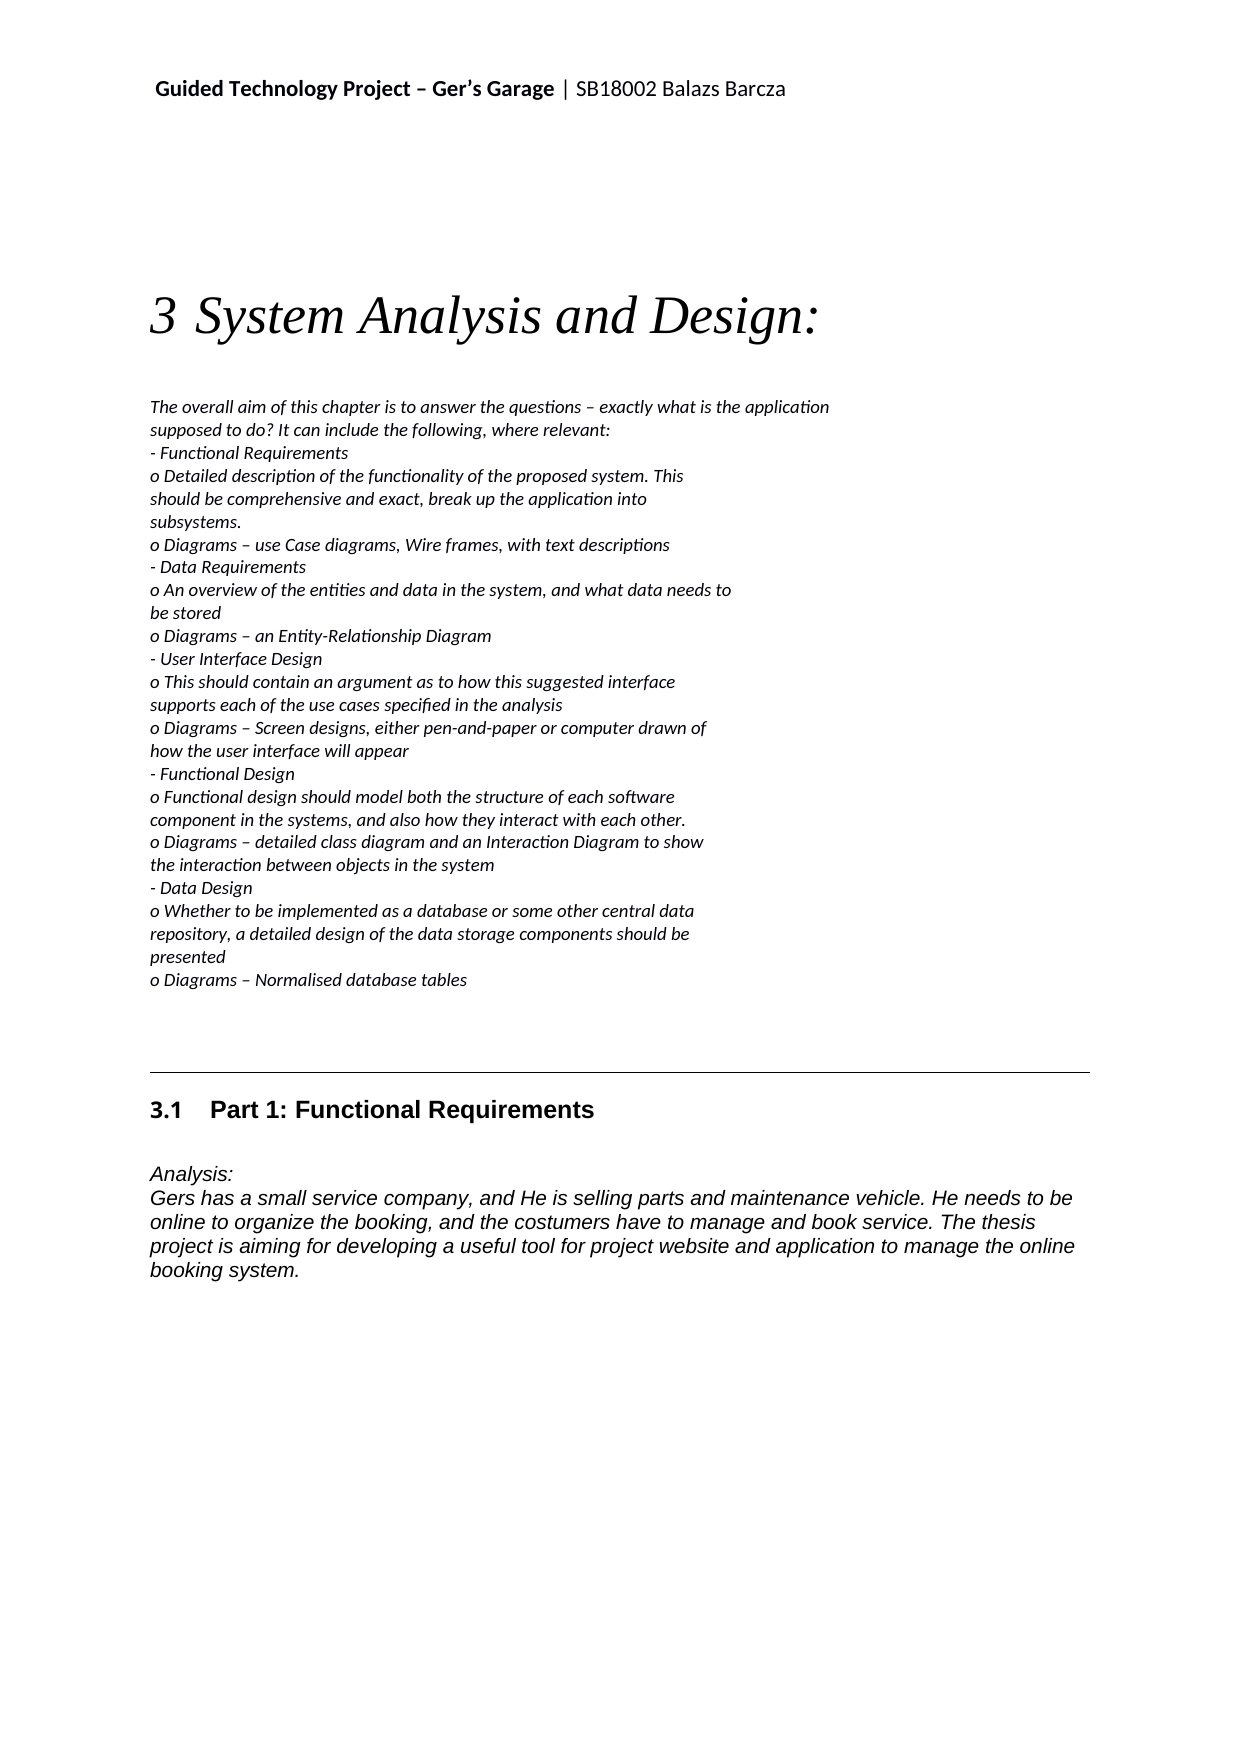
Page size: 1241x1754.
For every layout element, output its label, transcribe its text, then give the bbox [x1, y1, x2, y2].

text presented [150, 945, 1090, 968]
text The overall aim of this chapter is to answer the questions – exactly what is the application [150, 395, 1090, 418]
text o Detailed description of the functionality of the proposed system. This [150, 464, 1090, 487]
text - Functional Design [150, 762, 1090, 785]
subtitle Part 1: Functional Requirements [150, 1073, 1090, 1125]
text o Diagrams – detailed class diagram and an Interaction Diagram to show [150, 831, 1090, 853]
text o This should contain an argument as to how this suggested interface [150, 670, 1090, 693]
text the interaction between objects in the system [150, 853, 1090, 876]
text o Diagrams – Normalised database tables [150, 968, 1090, 991]
text how the user interface will appear [150, 739, 1090, 762]
subtitle System Analysis and Design: [150, 283, 1090, 346]
text supposed to do? It can include the following, where relevant: [150, 418, 1090, 441]
text be stored [150, 601, 1090, 624]
text Gers has a small service company, and He is selling parts and maintenance vehicle. He needs to be online to organize the booking, and the costumers have to manage and book service. The thesis project is aiming for developing a useful tool for project website and application to manage the online booking system. [150, 1186, 1090, 1281]
text o An overview of the entities and data in the system, and what data needs to [150, 578, 1090, 601]
text subsystems. [150, 510, 1090, 533]
text - Data Design [150, 876, 1090, 899]
text o Diagrams – an Entity-Relationship Diagram [150, 624, 1090, 647]
text o Diagrams – Screen designs, either pen-and-paper or computer drawn of [150, 716, 1090, 739]
text o Whether to be implemented as a database or some other central data [150, 899, 1090, 922]
text - User Interface Design [150, 647, 1090, 670]
text supports each of the use cases specified in the analysis [150, 693, 1090, 716]
text - Data Requirements [150, 556, 1090, 578]
text repository, a detailed design of the data storage components should be [150, 922, 1090, 945]
text should be comprehensive and exact, break up the application into [150, 487, 1090, 510]
text o Functional design should model both the structure of each software [150, 785, 1090, 808]
text component in the systems, and also how they interact with each other. [150, 808, 1090, 831]
text - Functional Requirements [150, 441, 1090, 464]
text Analysis: [150, 1162, 1090, 1186]
text o Diagrams – use Case diagrams, Wire frames, with text descriptions [150, 533, 1090, 556]
